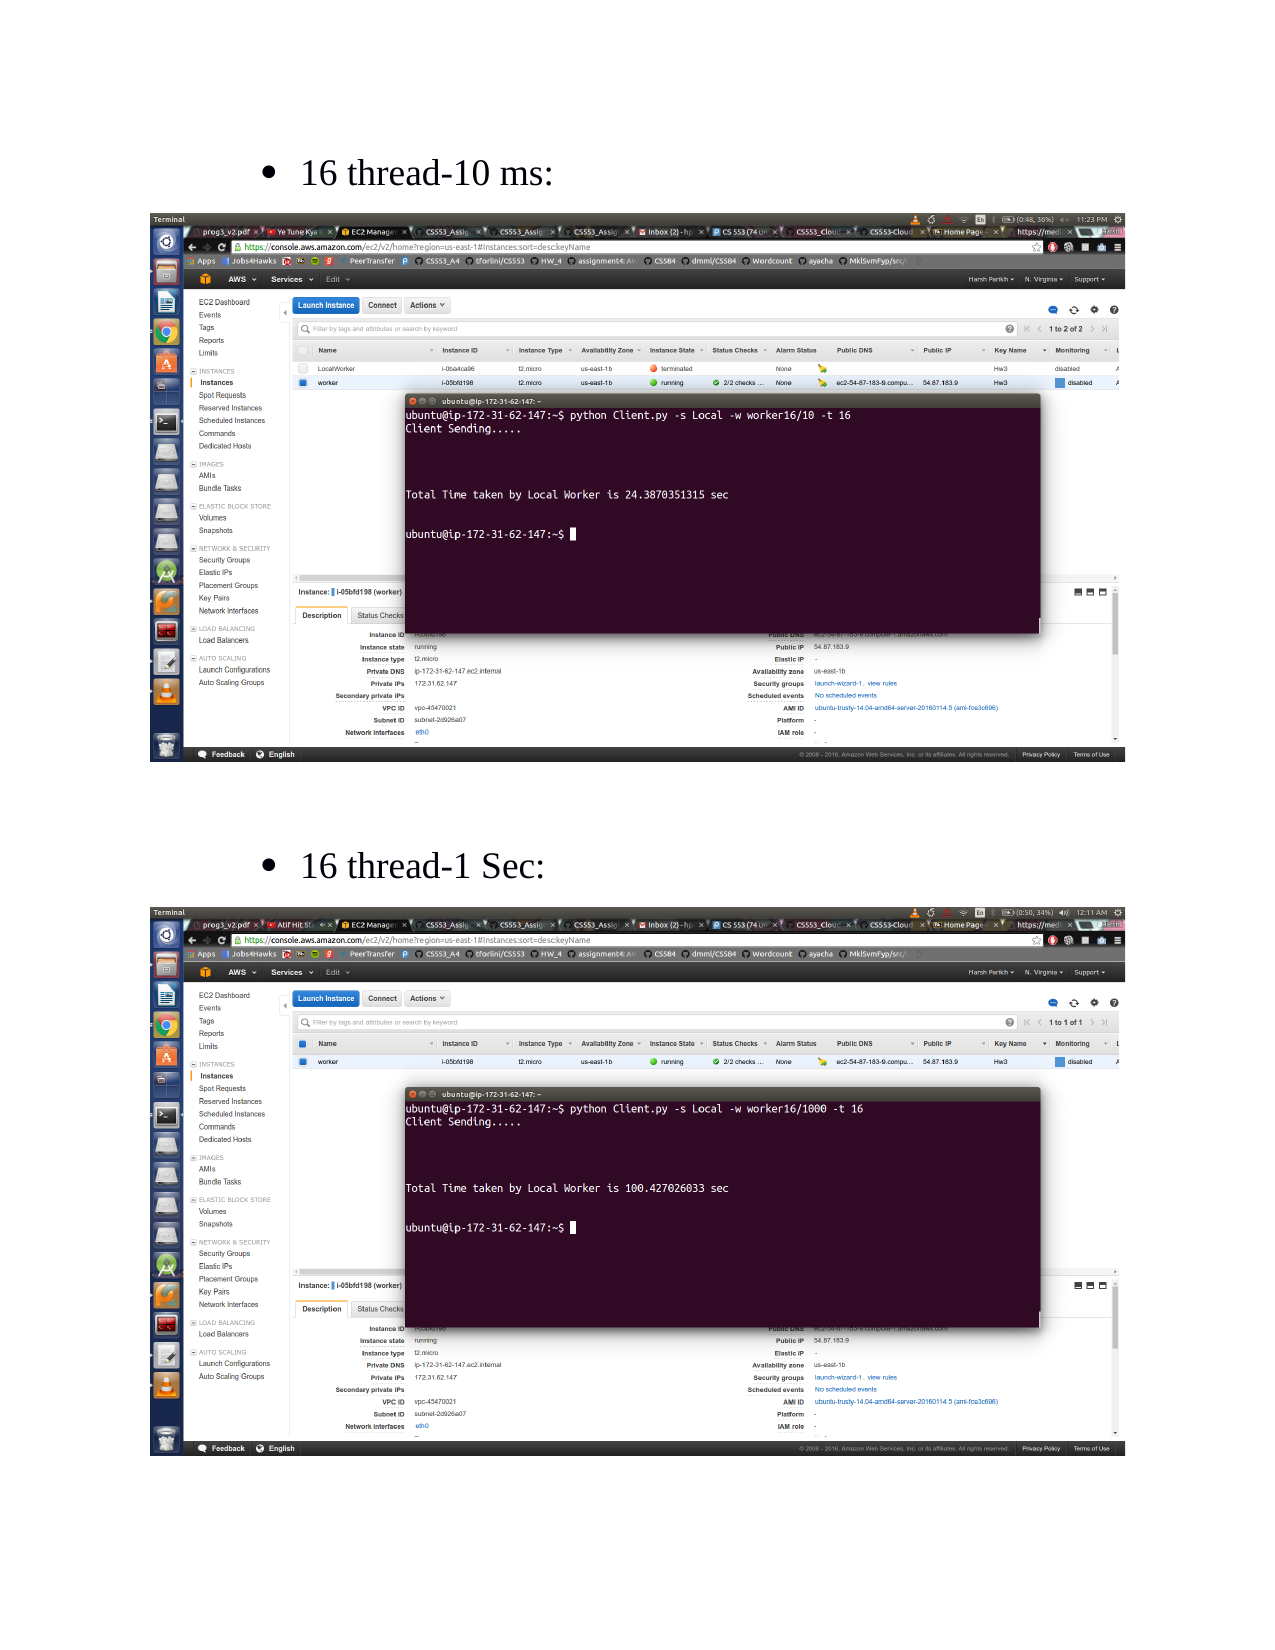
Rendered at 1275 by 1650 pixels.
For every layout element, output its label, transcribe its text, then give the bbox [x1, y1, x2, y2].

picture [150, 907, 1125, 1456]
list 16 thread-10 ms: [262, 150, 1125, 193]
picture [150, 213, 1125, 762]
list 16 thread-1 Sec: [262, 844, 1125, 887]
